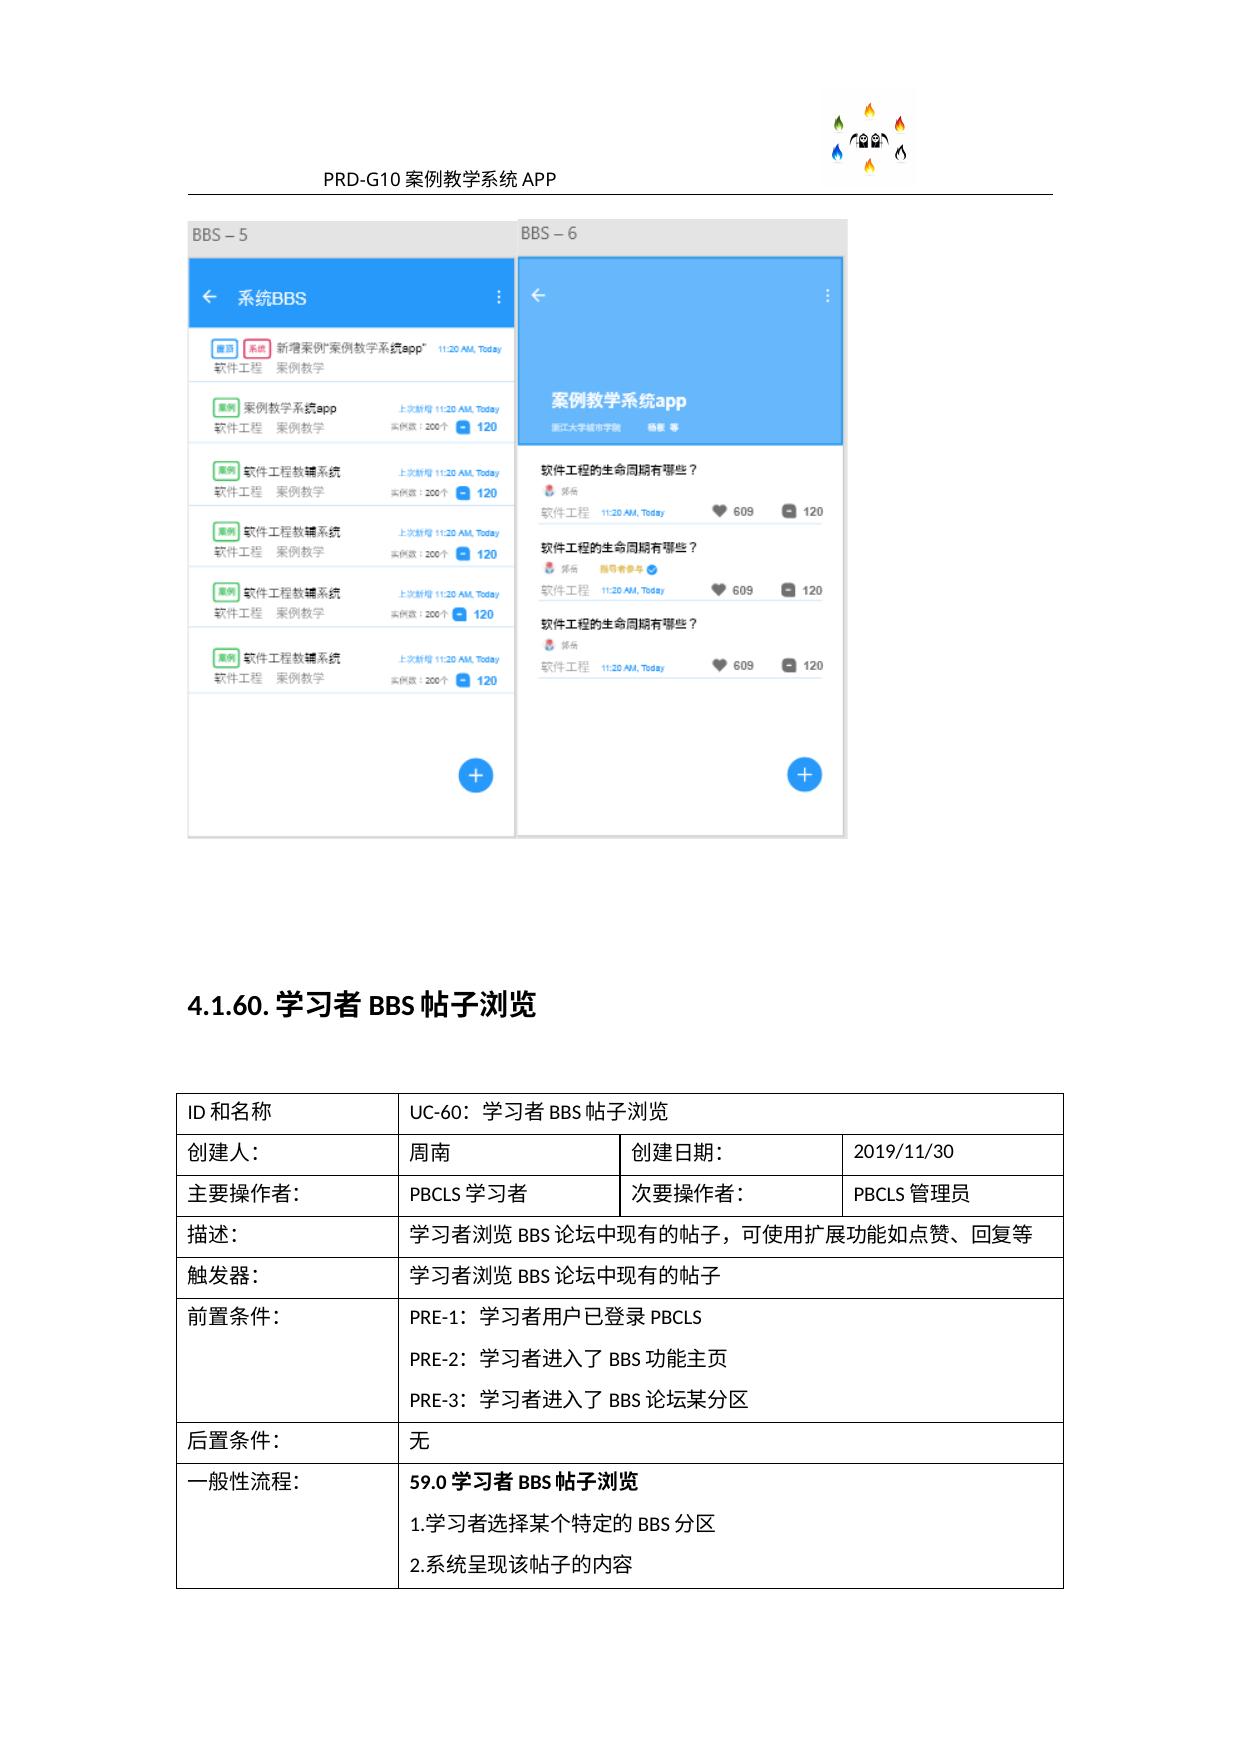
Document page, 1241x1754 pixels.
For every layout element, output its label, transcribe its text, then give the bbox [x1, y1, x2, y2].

table_cell 学习者浏览BBS论坛中现有的帖子 [399, 1258, 1063, 1298]
table_cell 学习者浏览BBS论坛中现有的帖子，可使用扩展功能如点赞、回复等 [399, 1217, 1063, 1257]
table_cell PBCLS学习者 [399, 1176, 619, 1216]
picture [187, 219, 848, 839]
table_cell 创建日期： [621, 1135, 842, 1175]
picture [820, 88, 918, 187]
table_cell 创建人： [177, 1135, 398, 1175]
text 学习者BBS帖子浏览 [187, 970, 1053, 1035]
table_cell PBCLS管理员 [843, 1176, 1063, 1216]
table_cell 一般性流程： [177, 1464, 398, 1587]
table_cell 触发器： [177, 1258, 398, 1298]
table_cell 前置条件： [177, 1299, 398, 1422]
table_header ID和名称 [177, 1094, 398, 1134]
table_cell 周南 [399, 1135, 619, 1175]
table_cell 无 [399, 1423, 1063, 1463]
table_cell PRE-1：学习者用户已登录PBCLS PRE-2：学习者进入了BBS功能主页 PRE-3：学习者进入了BBS论坛某分区 [399, 1299, 1063, 1422]
table_cell 2019/11/30 [843, 1135, 1063, 1175]
table_header UC-60：学习者BBS帖子浏览 [399, 1094, 1063, 1134]
table_cell 后置条件： [177, 1423, 398, 1463]
table_cell 次要操作者： [621, 1176, 842, 1216]
table_cell 59.0 学习者BBS帖子浏览 1.学习者选择某个特定的BBS分区 2.系统呈现该帖子的内容 [399, 1464, 1063, 1587]
table_cell 描述： [177, 1217, 398, 1257]
table_cell 主要操作者： [177, 1176, 398, 1216]
